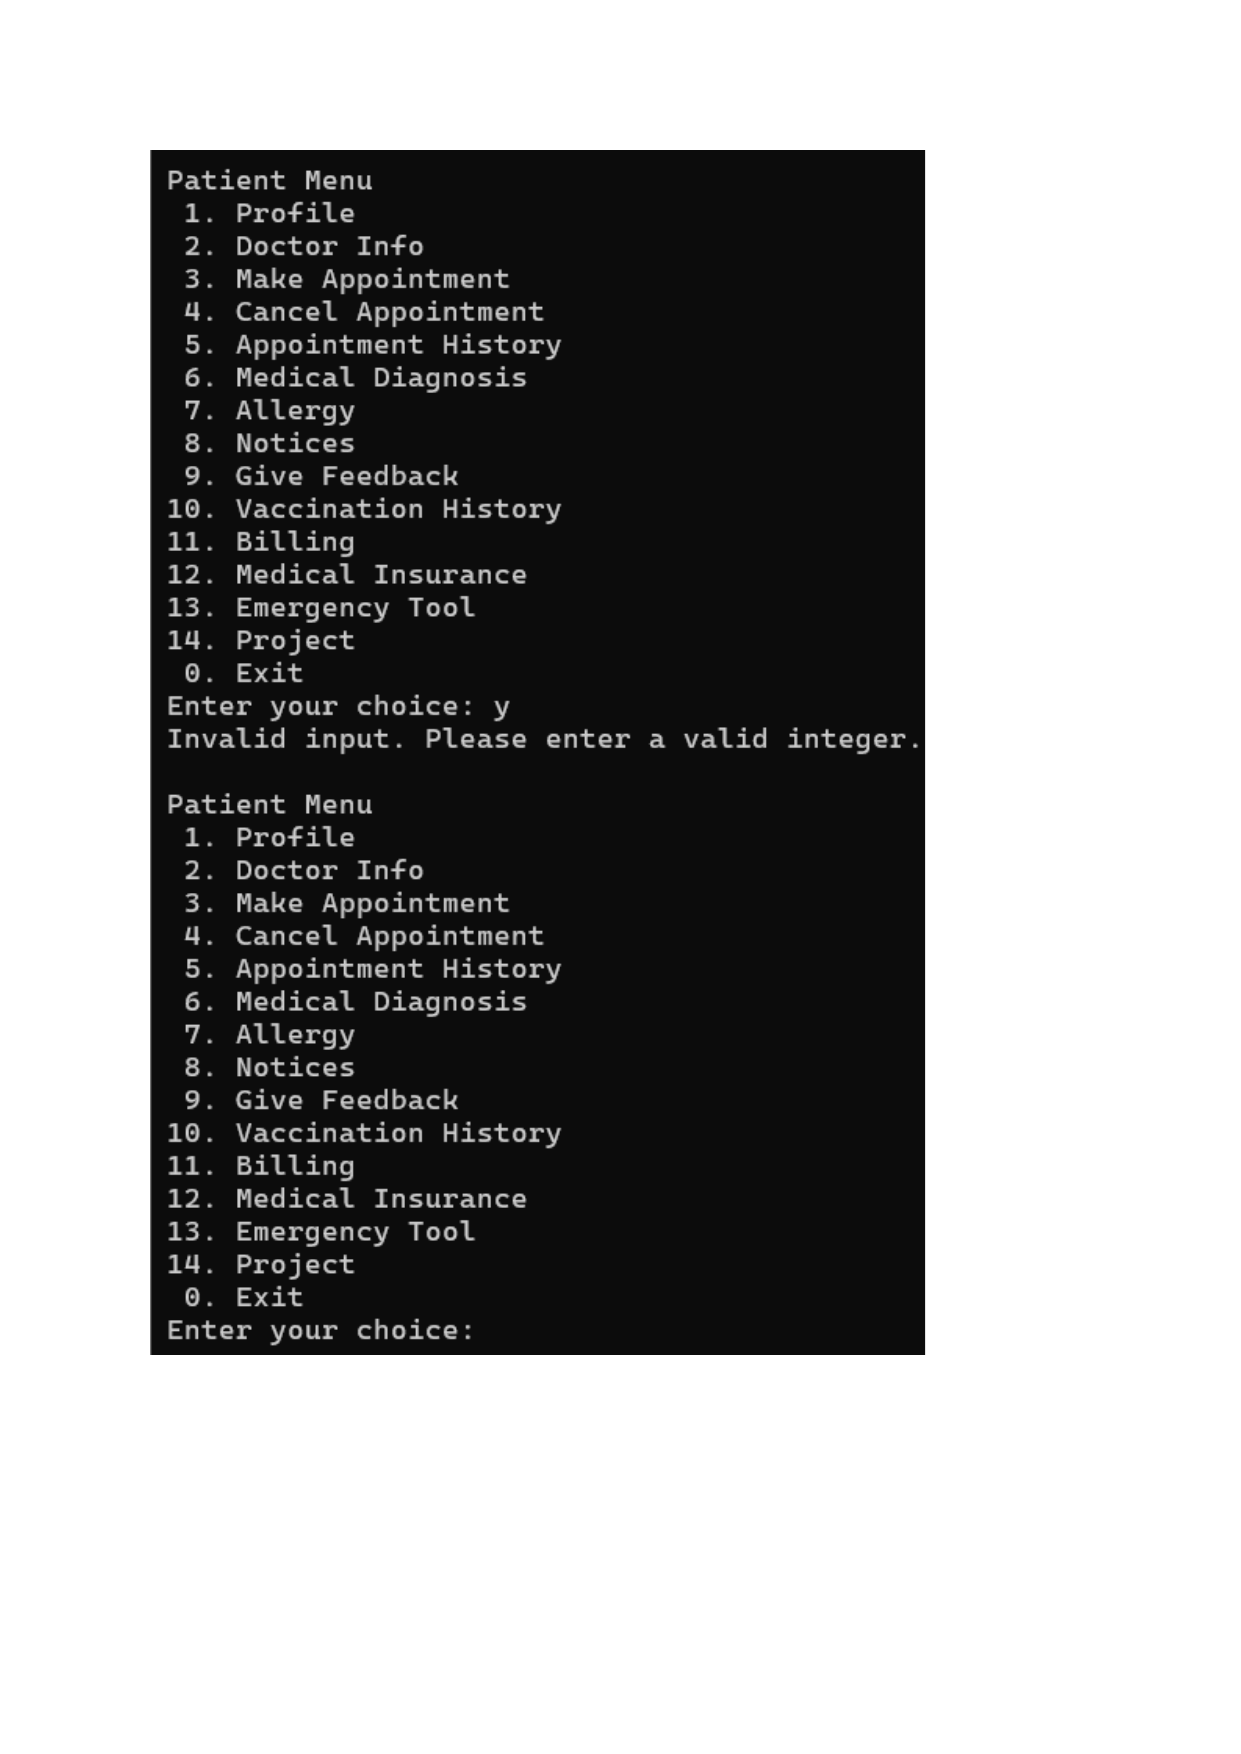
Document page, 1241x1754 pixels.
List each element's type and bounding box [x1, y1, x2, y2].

picture [150, 150, 926, 1355]
